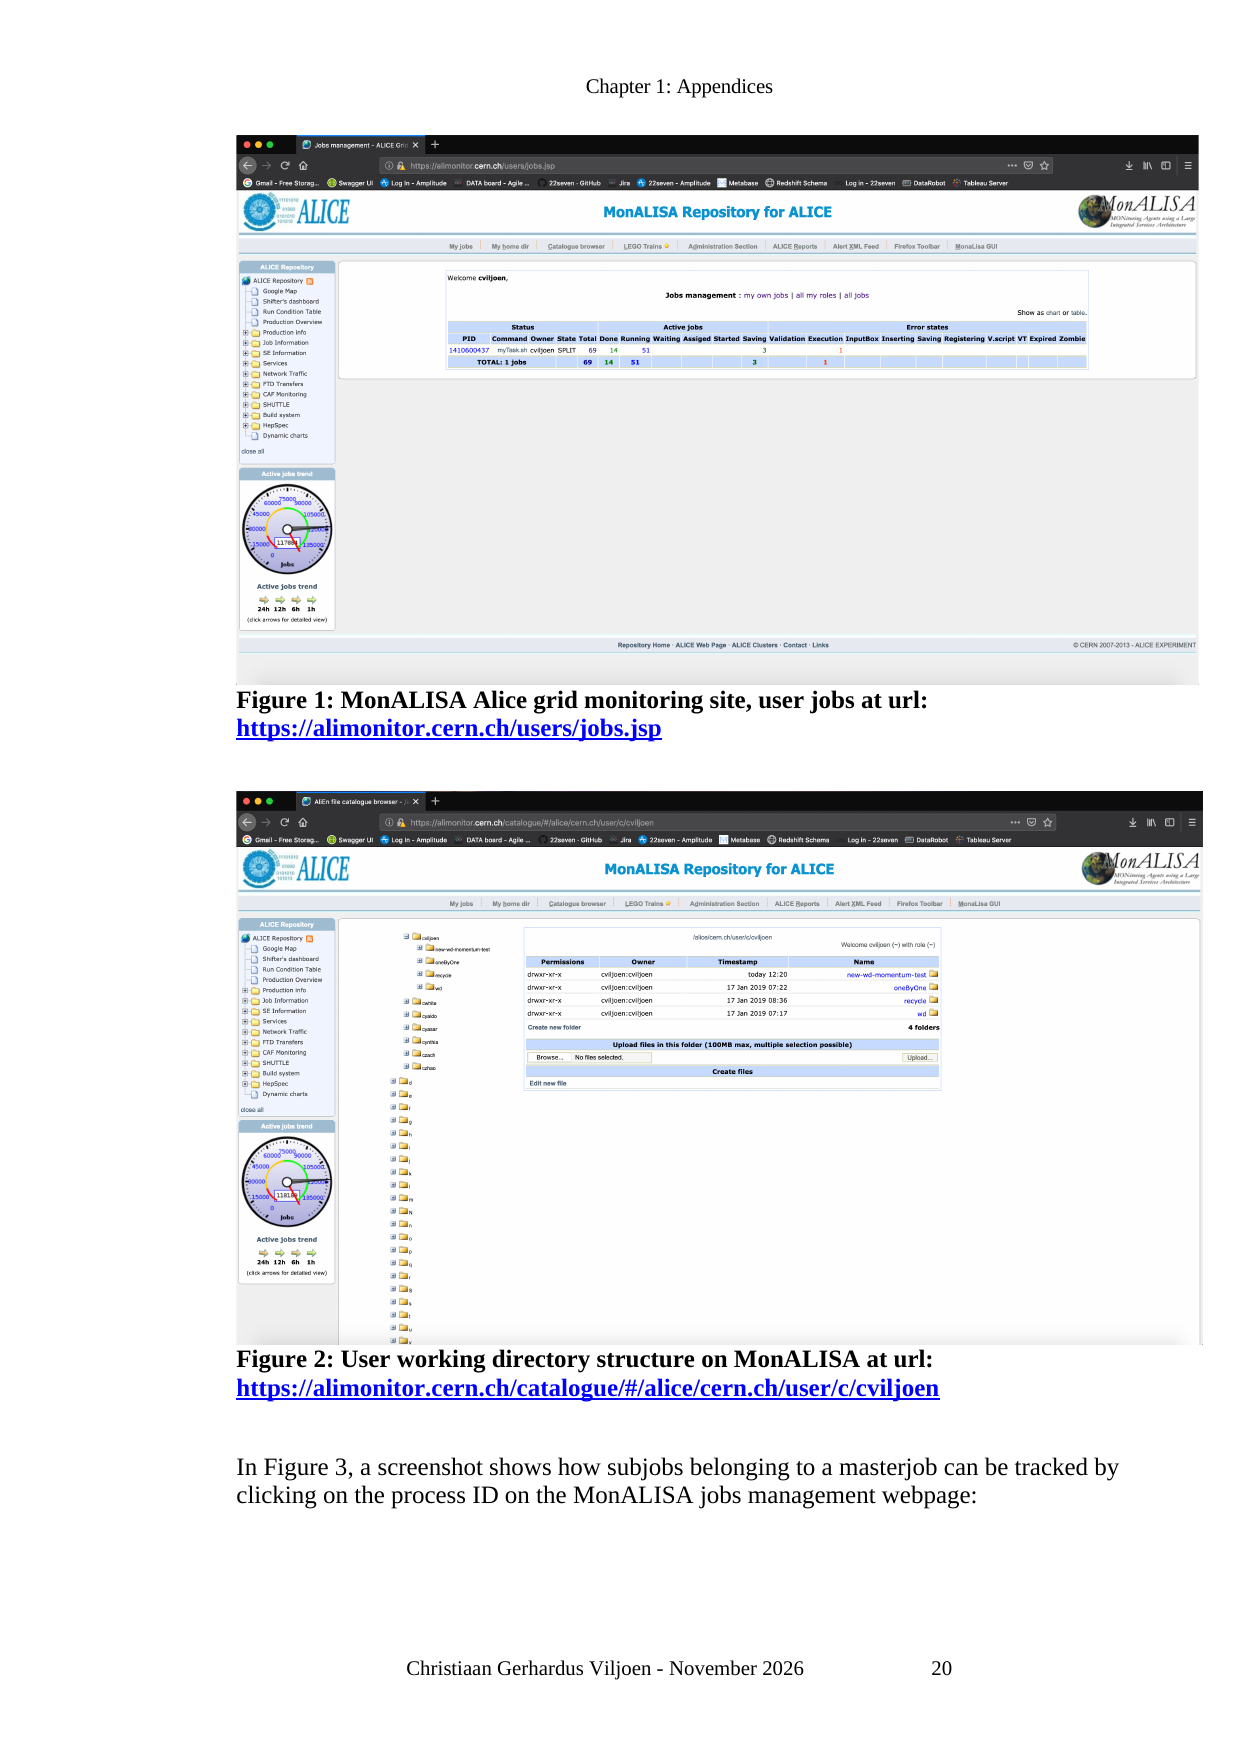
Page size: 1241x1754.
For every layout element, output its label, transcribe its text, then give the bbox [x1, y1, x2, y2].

text Figure 40: User working directory structure on MonALISA at url: https://alimonitor.cern.ch/catalogue/#/alice/cern.ch/user/c/cviljoen [236, 1345, 1122, 1402]
text Figure 39: MonALISA Alice grid monitoring site, user jobs at url: https://alimonitor.cern.ch/users/jobs.jsp [236, 685, 1122, 742]
picture [236, 135, 1199, 685]
picture [236, 791, 1203, 1345]
